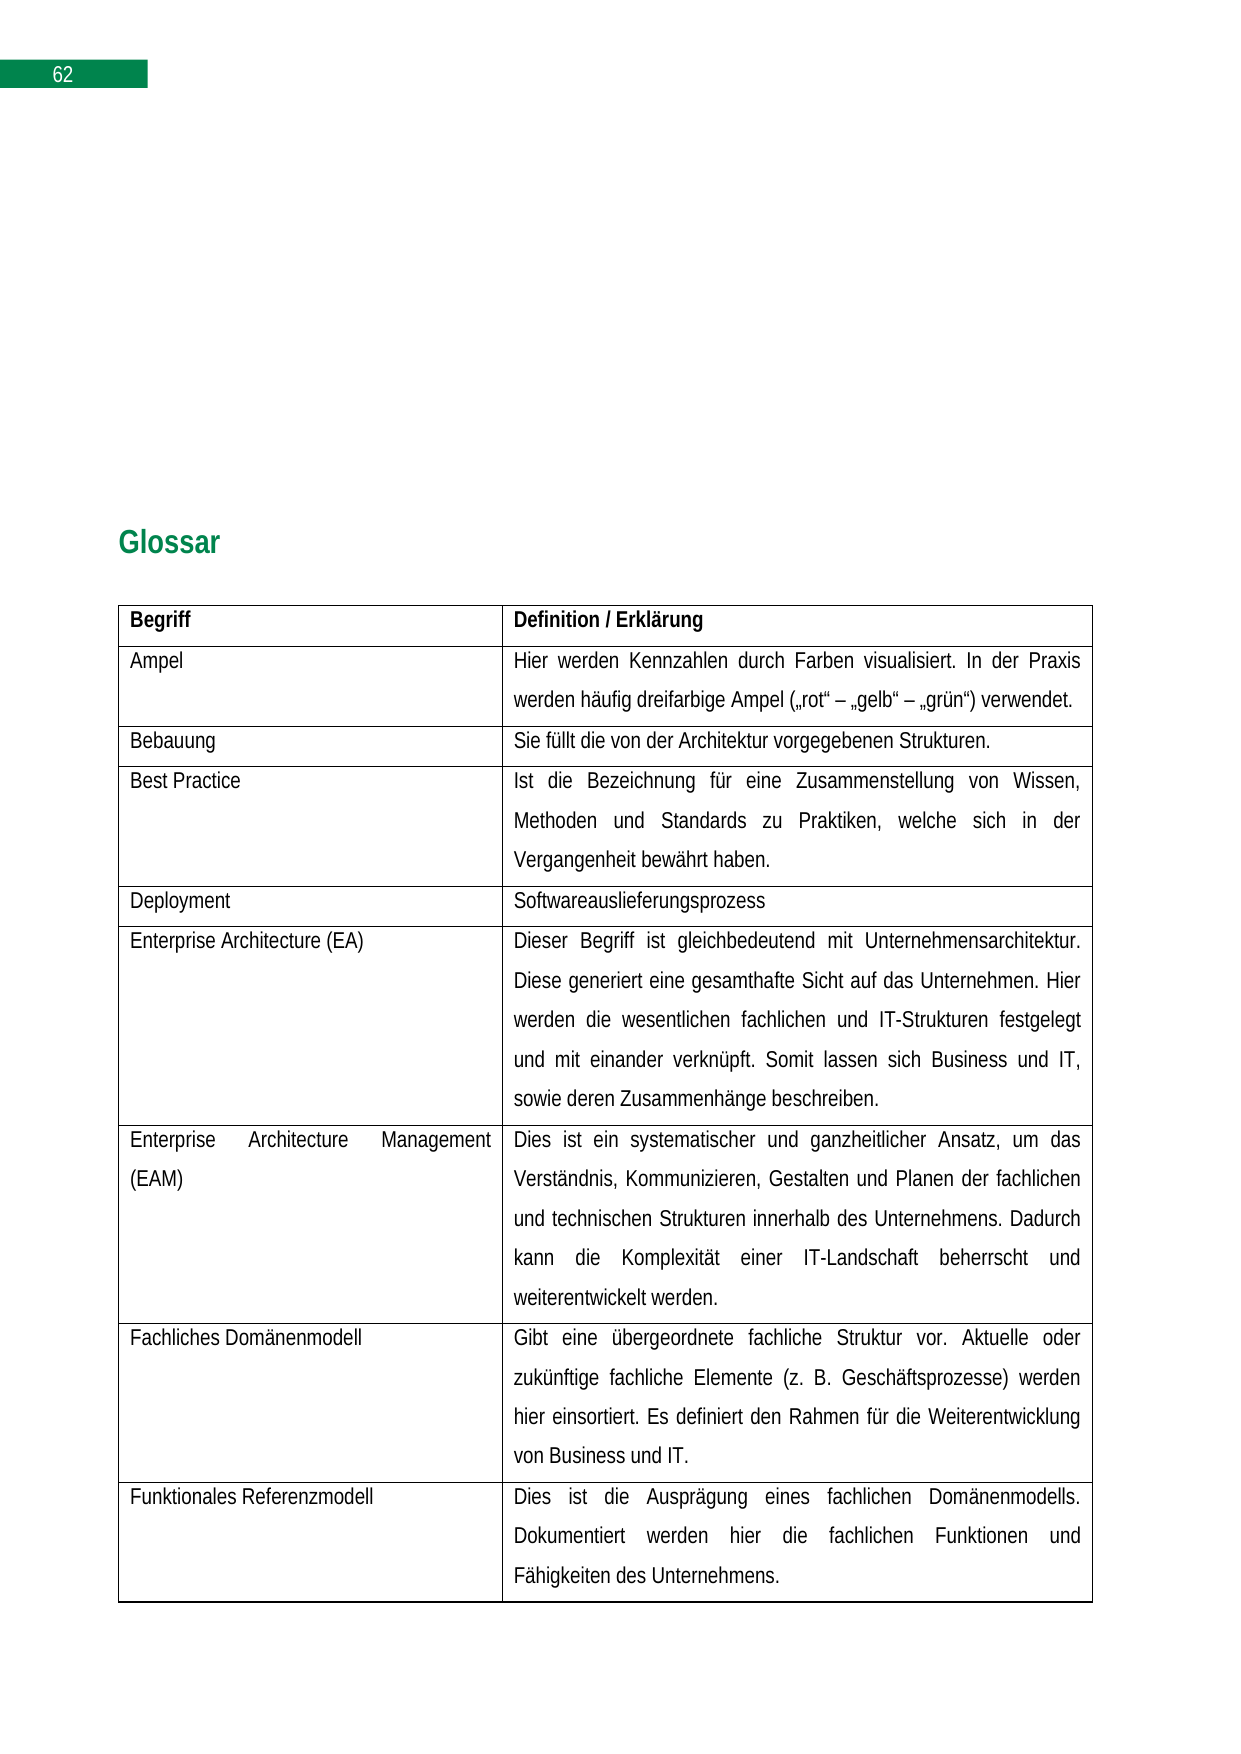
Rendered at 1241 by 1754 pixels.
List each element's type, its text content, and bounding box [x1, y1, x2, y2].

table_cell Sie füllt die von der Architektur vorgegebenen Strukturen. [503, 727, 1092, 766]
table_header Begriff [119, 606, 502, 646]
table_cell Best Practice [119, 767, 502, 886]
table_cell Deployment [119, 887, 502, 926]
table_cell Dies ist ein systematischer und ganzheitlicher Ansatz, um das Verständnis, Kommunizieren, Gestalten und Planen der fachlichen und technischen Strukturen innerhalb des Unternehmens. Dadurch kann die Komplexität einer IT-Landschaft beherrscht und weiterentwickelt werden. [503, 1126, 1092, 1323]
table_cell Enterprise Architecture Management (EAM) [119, 1126, 502, 1323]
subtitle Glossar [118, 523, 1092, 561]
table_cell Enterprise Architecture (EA) [119, 927, 502, 1124]
table_cell Dies ist die Ausprägung eines fachlichen Domänenmodells. Dokumentiert werden hier die fachlichen Funktionen und Fähigkeiten des Unternehmens. [503, 1483, 1092, 1601]
table_cell Fachliches Domänenmodell [119, 1324, 502, 1482]
table_cell Ampel [119, 647, 502, 726]
table_cell Gibt eine übergeordnete fachliche Struktur vor. Aktuelle oder zukünftige fachliche Elemente (z. B. Geschäftsprozesse) werden hier einsortiert. Es definiert den Rahmen für die Weiterentwicklung von Business und IT. [503, 1324, 1092, 1482]
table_cell Dieser Begriff ist gleichbedeutend mit Unternehmensarchitektur. Diese generiert eine gesamthafte Sicht auf das Unternehmen. Hier werden die wesentlichen fachlichen und IT-Strukturen festgelegt und mit einander verknüpft. Somit lassen sich Business und IT, sowie deren Zusammenhänge beschreiben. [503, 927, 1092, 1124]
table_cell Hier werden Kennzahlen durch Farben visualisiert. In der Praxis werden häufig dreifarbige Ampel („rot“ – „gelb“ – „grün“) verwendet. [503, 647, 1092, 726]
table_cell Bebauung [119, 727, 502, 766]
table_cell Funktionales Referenzmodell [119, 1483, 502, 1601]
table_cell Softwareauslieferungsprozess [503, 887, 1092, 926]
table_cell Ist die Bezeichnung für eine Zusammenstellung von Wissen, Methoden und Standards zu Praktiken, welche sich in der Vergangenheit bewährt haben. [503, 767, 1092, 886]
table_header Definition / Erklärung [503, 606, 1092, 646]
